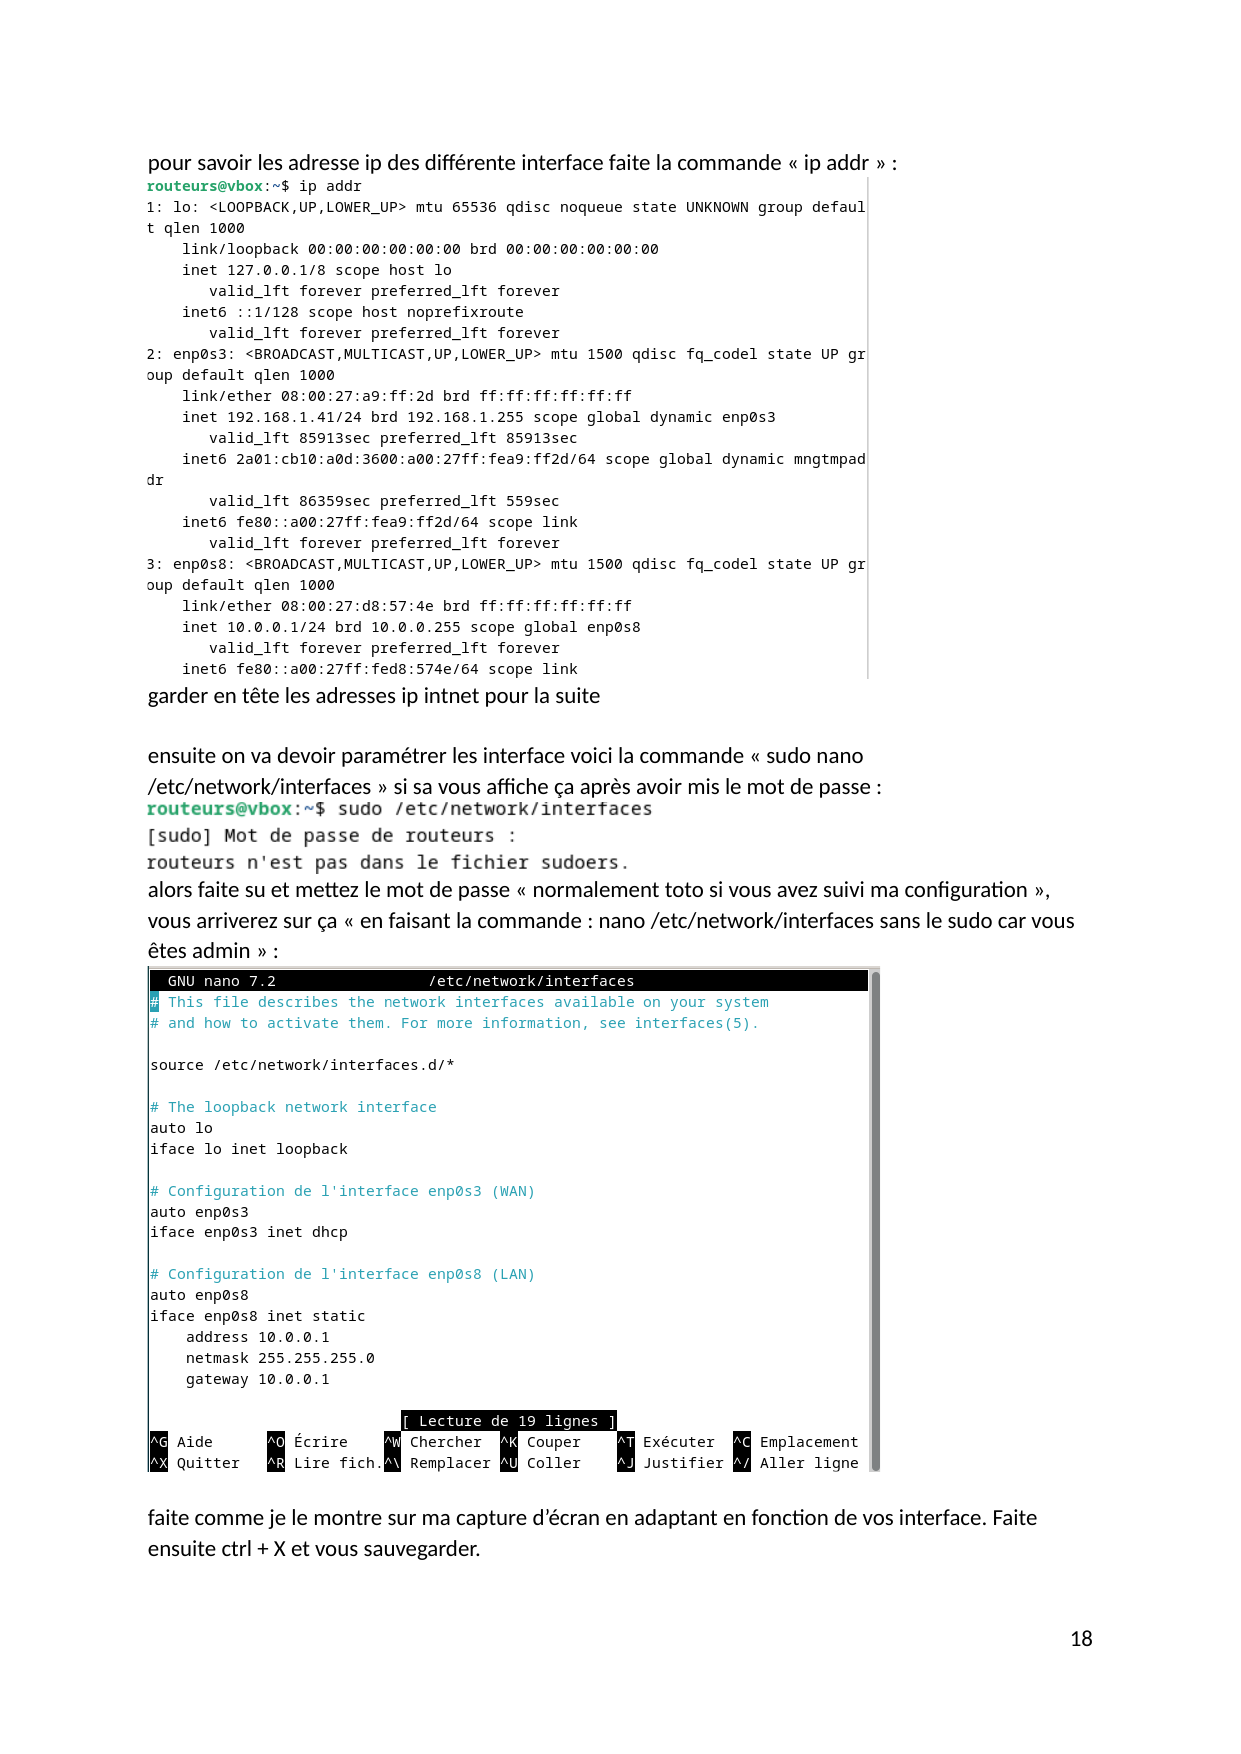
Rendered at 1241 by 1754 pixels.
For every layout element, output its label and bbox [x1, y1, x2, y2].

picture [147, 966, 881, 1472]
text [148, 148, 1093, 1562]
picture [147, 177, 869, 679]
picture [147, 802, 661, 874]
